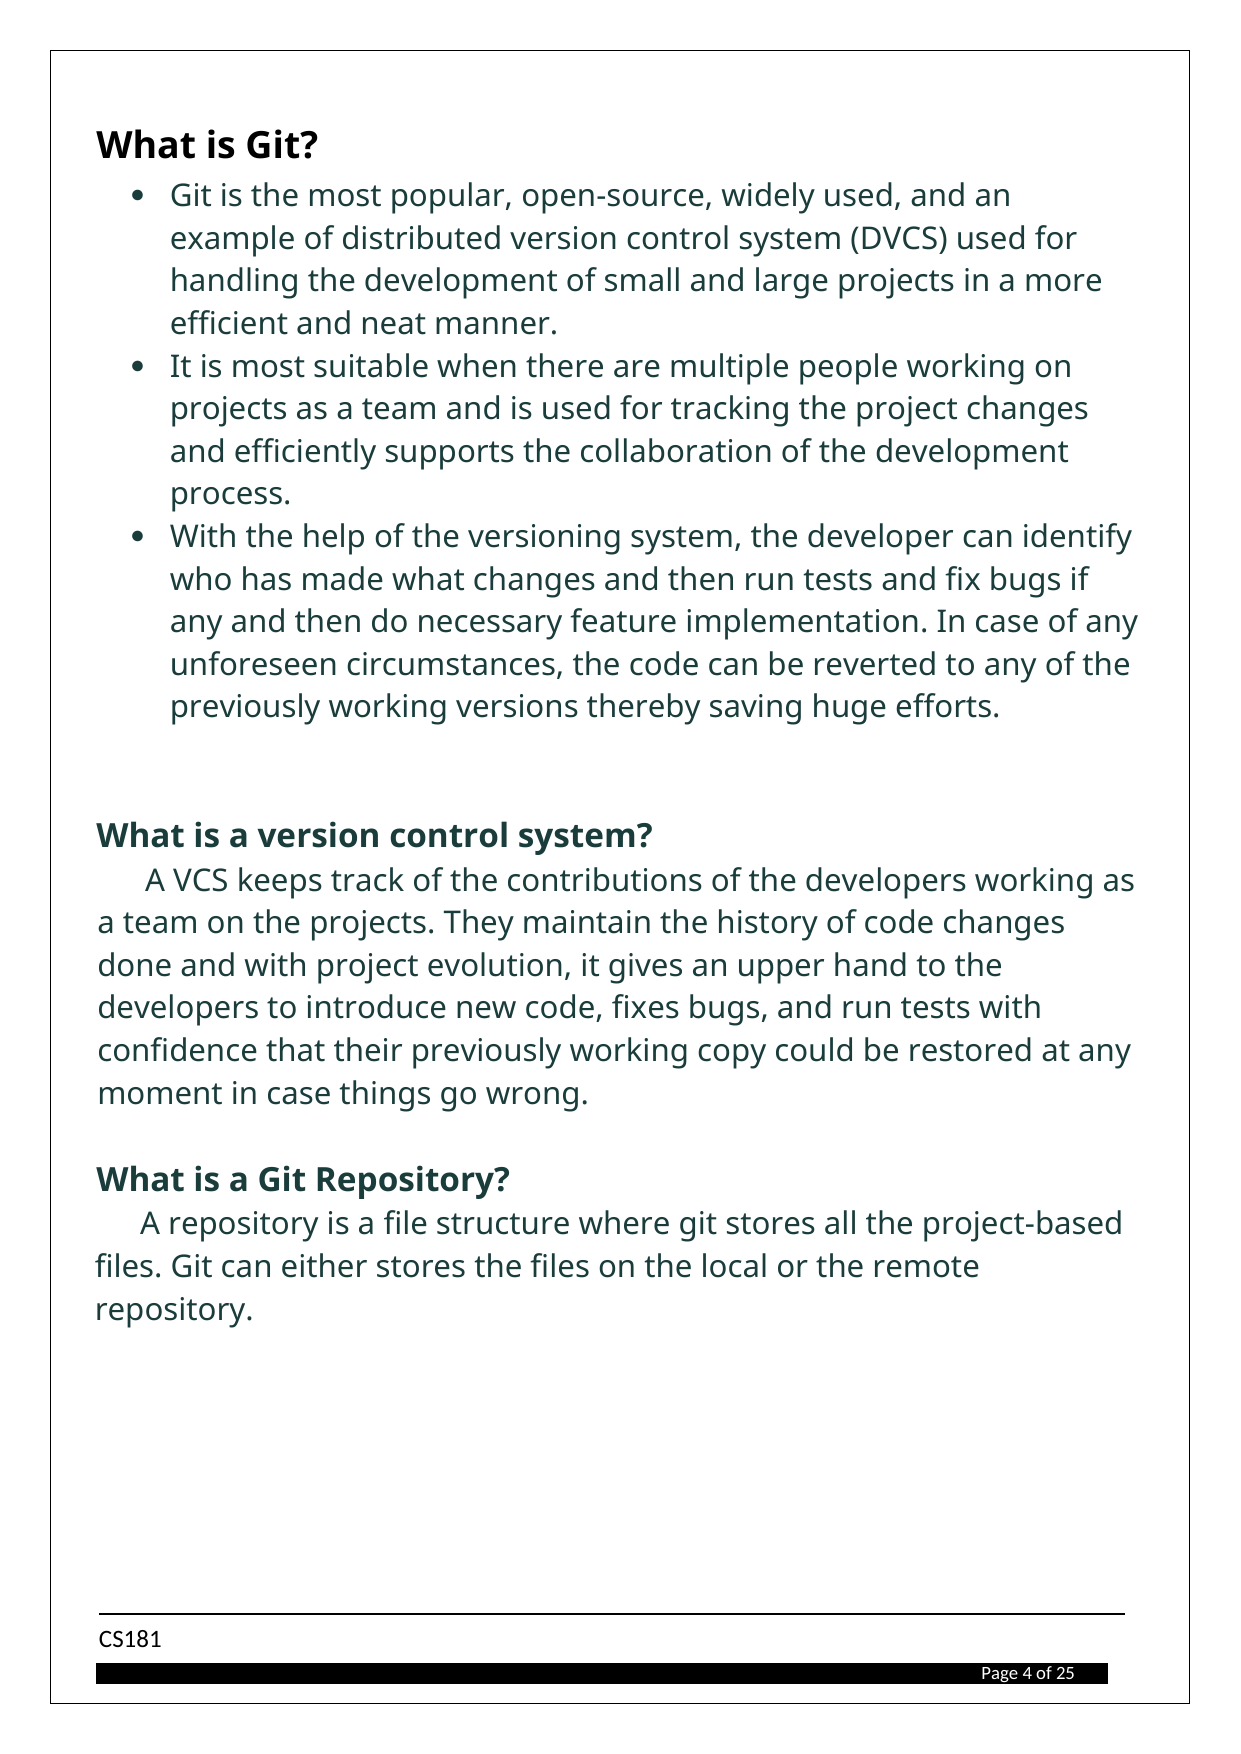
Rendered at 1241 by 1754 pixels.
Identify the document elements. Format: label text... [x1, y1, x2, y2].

text What is a version control system? [96, 812, 1146, 858]
text A VCS keeps track of the contributions of the developers working as a team on the projects. They maintain the history of code changes done and with project evolution, it gives an upper hand to the developers to introduce new code, fixes bugs, and run tests with confidence that their previously working copy could be restored at any moment in case things go wrong. [96, 858, 1146, 1113]
list It is most suitable when there are multiple people working on projects as a team and is used for tracking the project changes and efficiently supports the collaboration of the development process. [132, 343, 1146, 514]
text A repository is a file structure where git stores all the project-based files. Git can either stores the files on the local or the remote repository. [94, 1201, 1146, 1329]
picture [83, 1618, 1085, 1648]
list With the help of the versioning system, the developer can identify who has made what changes and then run tests and fix bugs if any and then do necessary feature implementation. In case of any unforeseen circumstances, the code can be reverted to any of the previously working versions thereby saving huge efforts. [132, 514, 1146, 727]
text What is a Git Repository? [96, 1156, 1146, 1201]
list Git is the most popular, open-source, widely used, and an example of distributed version control system (DVCS) used for handling the development of small and large projects in a more efficient and neat manner. [132, 173, 1146, 343]
text What is Git? [96, 118, 1064, 169]
